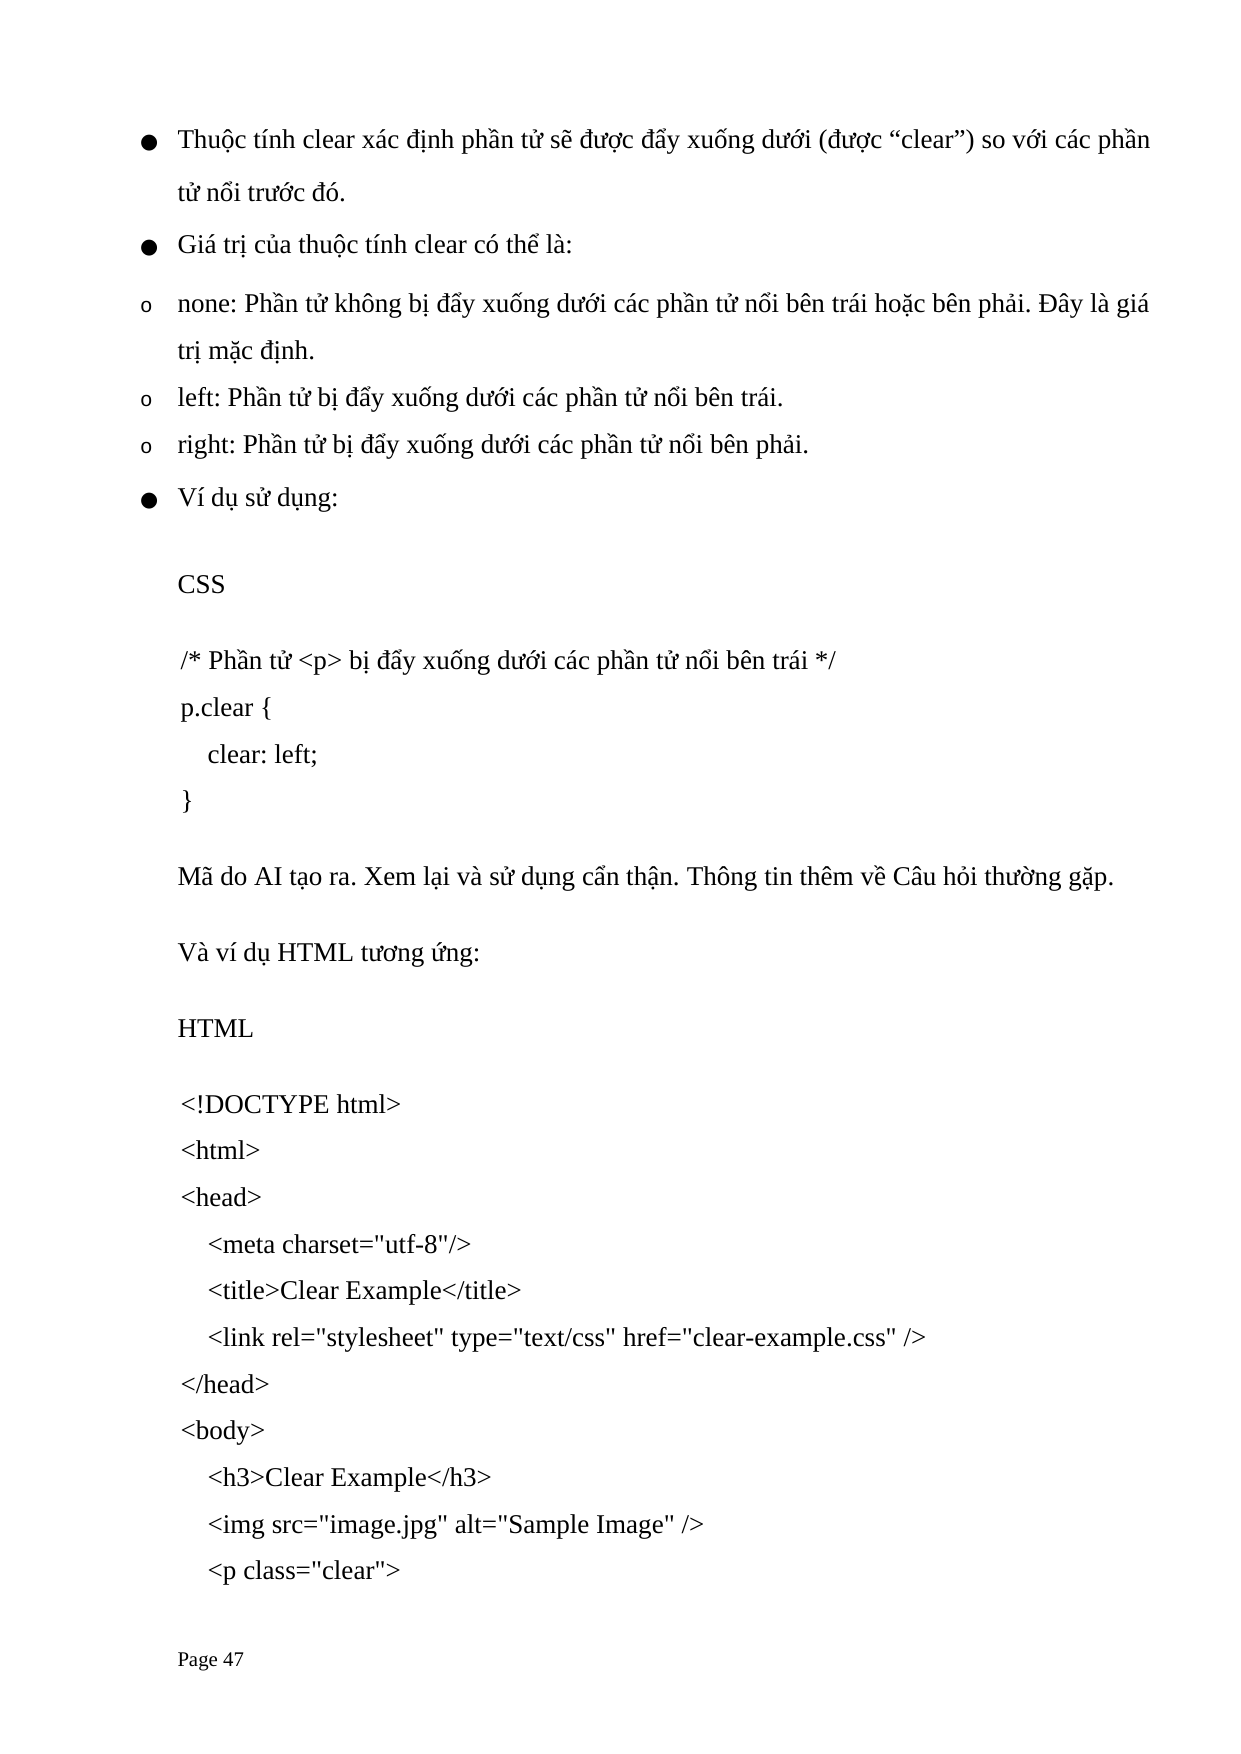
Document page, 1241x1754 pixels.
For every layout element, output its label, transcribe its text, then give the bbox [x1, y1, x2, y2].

text <h3>Clear Example</h3> [180, 1461, 1148, 1492]
text <link rel="stylesheet" type="text/css" href="clear-example.css" /> [180, 1321, 1148, 1352]
text <img src="image.jpg" alt="Sample Image" /> [180, 1508, 1148, 1539]
list Thuộc tính clear xác định phần tử sẽ được đẩy xuống dưới (được “clear”) so với các phần tử nổi trước đó. [140, 118, 1152, 207]
text <html> [180, 1134, 1148, 1166]
list right: Phần tử bị đẩy xuống dưới các phần tử nổi bên phải. [140, 428, 1152, 460]
text Và ví dụ HTML tương ứng: [177, 936, 1152, 967]
list Ví dụ sử dụng: [140, 475, 1152, 518]
text p.clear { [180, 691, 1148, 722]
text HTML [177, 1012, 1152, 1043]
text <p class="clear"> [180, 1554, 1148, 1586]
text <meta charset="utf-8"/> [180, 1228, 1148, 1259]
text <!DOCTYPE html> [180, 1088, 1148, 1119]
list left: Phần tử bị đẩy xuống dưới các phần tử nổi bên trái. [140, 381, 1152, 412]
list none: Phần tử không bị đẩy xuống dưới các phần tử nổi bên trái hoặc bên phải. Đây là giá trị mặc định. [140, 287, 1152, 365]
text clear: left; [180, 738, 1148, 769]
text Mã do AI tạo ra. Xem lại và sử dụng cẩn thận. Thông tin thêm về Câu hỏi thường gặp. [177, 860, 1152, 891]
text } [180, 784, 1148, 816]
text <body> [180, 1414, 1148, 1446]
text <head> [180, 1181, 1148, 1212]
text </head> [180, 1368, 1148, 1399]
text /* Phần tử <p> bị đẩy xuống dưới các phần tử nổi bên trái */ [180, 644, 1148, 676]
text <title>Clear Example</title> [180, 1274, 1148, 1306]
text CSS [177, 569, 1152, 600]
list Giá trị của thuộc tính clear có thể là: [140, 223, 1152, 266]
